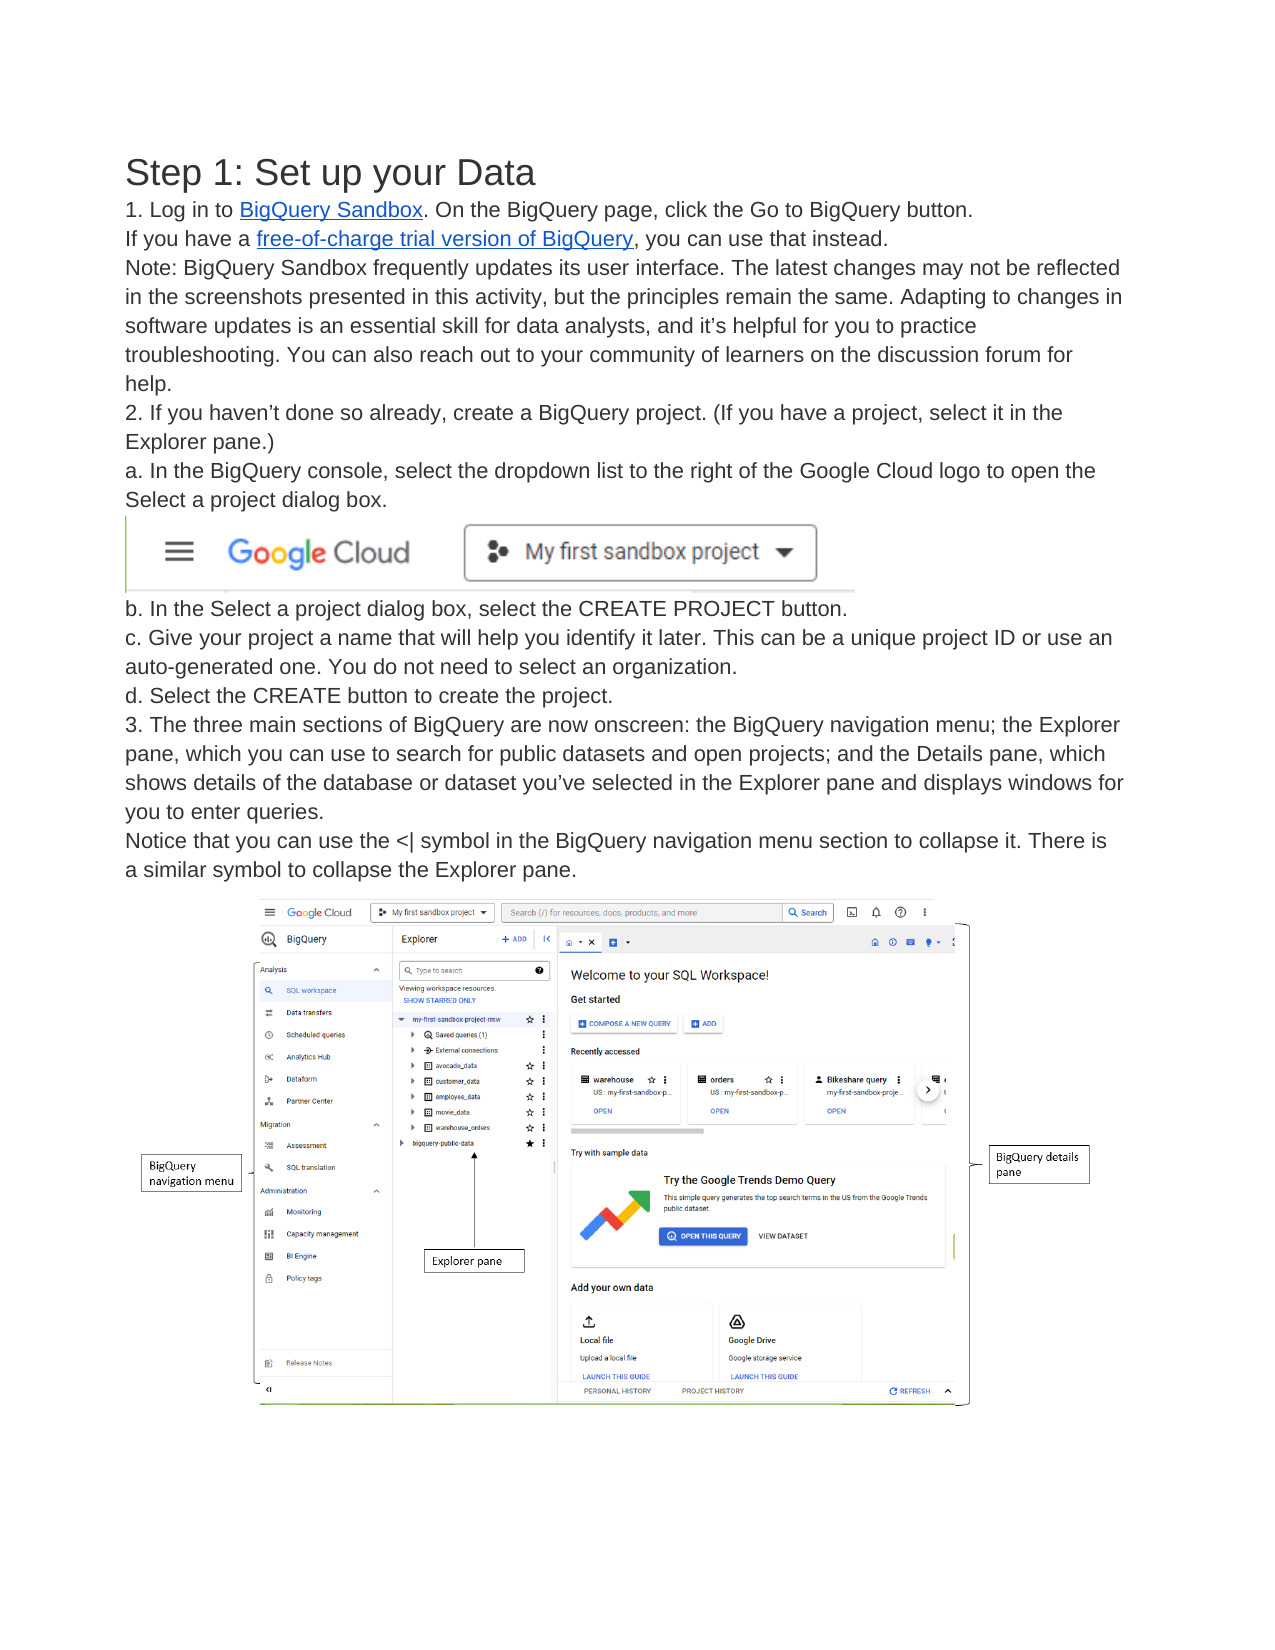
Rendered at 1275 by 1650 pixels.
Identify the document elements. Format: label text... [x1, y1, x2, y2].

text b. In the Select a project dialog box, select the CREATE PROJECT button. [125, 596, 1125, 622]
text a. In the BigQuery console, select the dropdown list to the right of the Google Cloud logo to open the Select a project dialog box. [125, 458, 1125, 512]
text d. Select the CREATE button to create the project. [125, 683, 1125, 708]
text 1. Log in to BigQuery Sandbox. On the BigQuery page, click the Go to BigQuery button. [125, 197, 1125, 223]
text 2. If you haven’t done so already, create a BigQuery project. (If you have a project, select it in the Explorer pane.) [125, 400, 1125, 454]
subtitle Step 1: Set up your Data [125, 150, 1125, 193]
text If you have a free-of-charge trial version of BigQuery, you can use that instead. [125, 226, 1125, 252]
text c. Give your project a name that will help you identify it later. This can be a unique project ID or use an auto-generated one. You do not need to select an organization. [125, 625, 1125, 679]
text 3. The three main sections of BigQuery are now onscreen: the BigQuery navigation menu; the Explorer pane, which you can use to search for public datasets and open projects; and the Details pane, which shows details of the database or dataset you’ve selected in the Explorer pane and displays windows for you to enter queries. [125, 712, 1125, 824]
picture [125, 516, 855, 593]
picture [125, 886, 1100, 1413]
text Notice that you can use the <| symbol in the BigQuery navigation menu section to collapse it. There is a similar symbol to collapse the Explorer pane. [125, 828, 1125, 882]
text Note: BigQuery Sandbox frequently updates its user interface. The latest changes may not be reflected in the screenshots presented in this activity, but the principles remain the same. Adapting to changes in software updates is an essential skill for data analysts, and it’s helpful for you to practice troubleshooting. You can also reach out to your community of learners on the discussion forum for help. [125, 255, 1125, 396]
